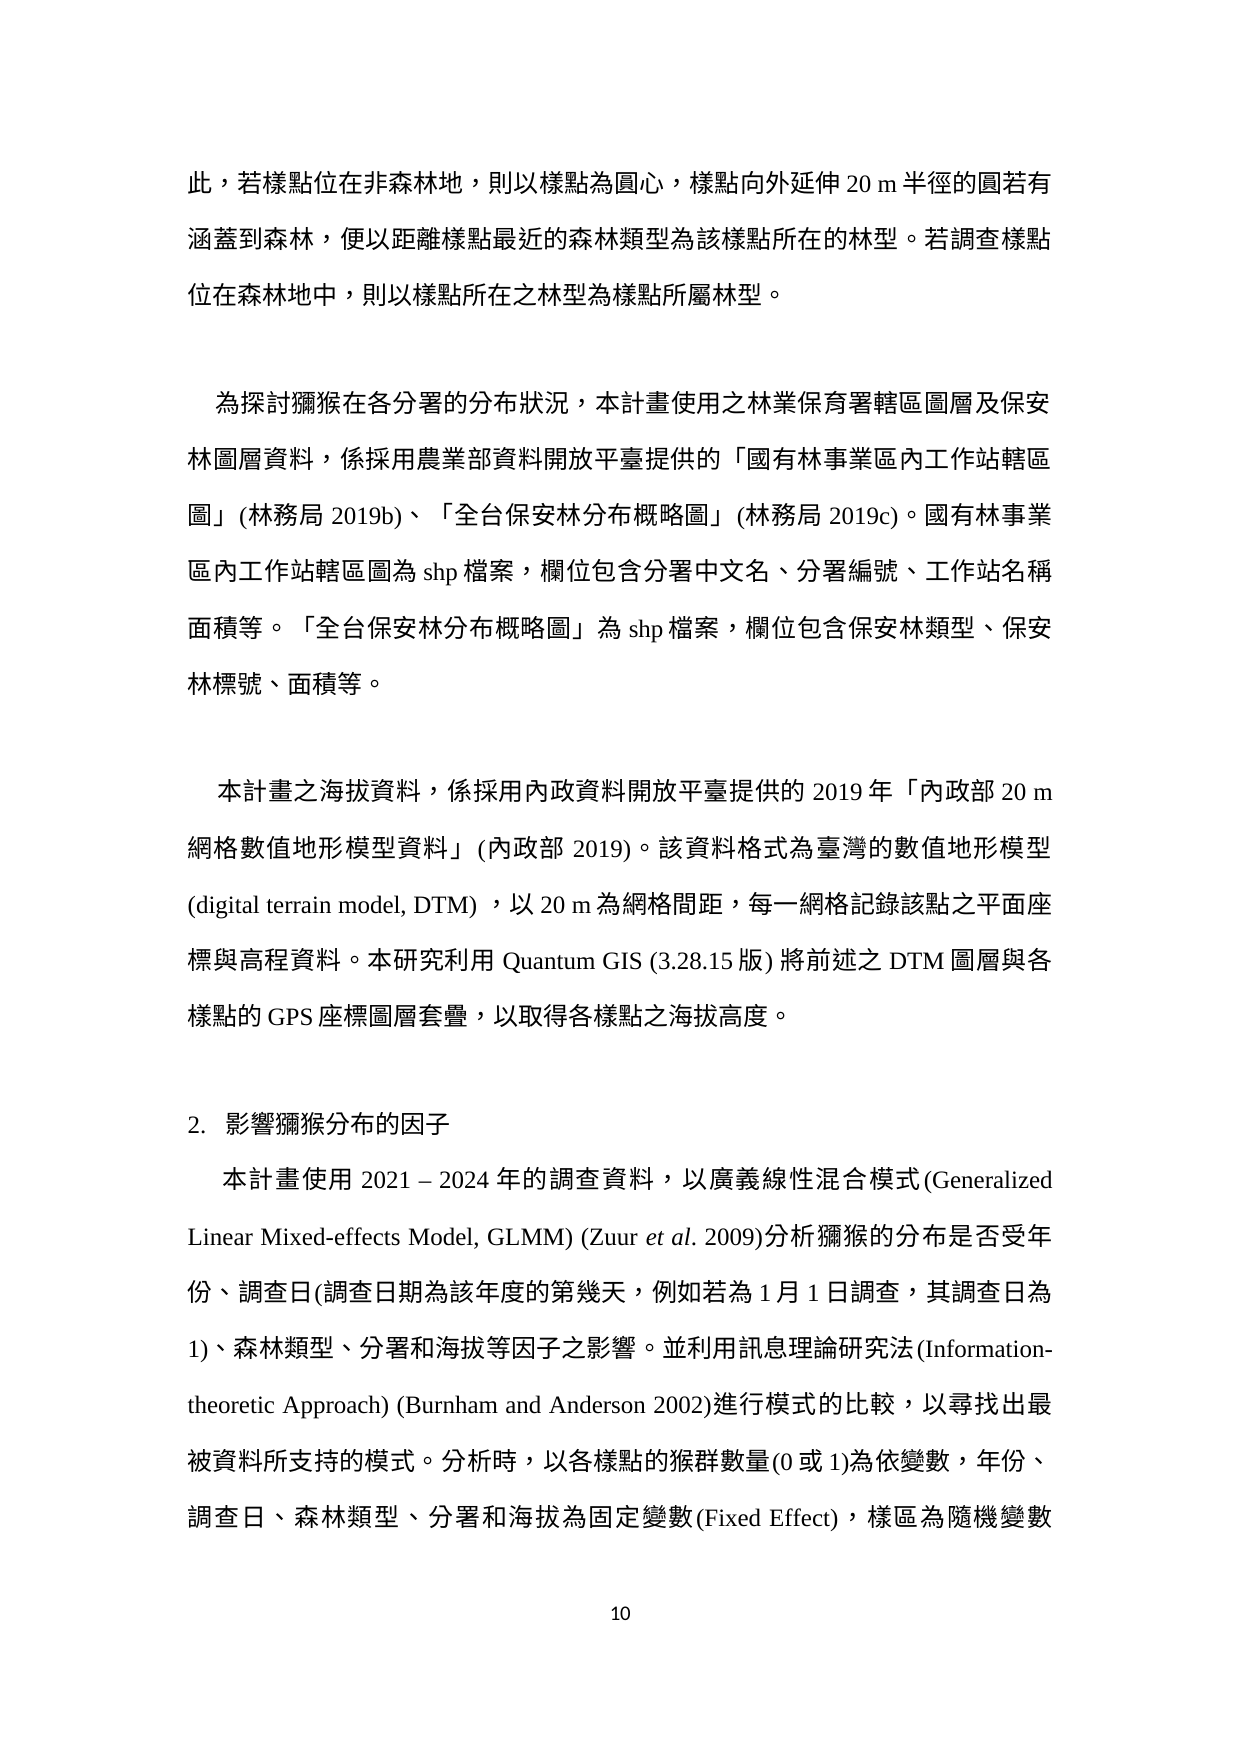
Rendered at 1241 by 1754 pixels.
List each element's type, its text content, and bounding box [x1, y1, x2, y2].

text 為探討獼猴在各分署的分布狀況，本計畫使用之林業保育署轄區圖層及保安林圖層資料，係採用農業部資料開放平臺提供的「國有林事業區內工作站轄區圖」(林務局 2019b)、「全台保安林分布概略圖」(林務局 2019c)。國有林事業區內工作站轄區圖為shp檔案，欄位包含分署中文名、分署編號、工作站名稱、面積等。「全台保安林分布概略圖」為shp檔案，欄位包含保安林類型、保安林標號、面積等。 [187, 382, 1053, 701]
list 影響獼猴分布的因子 [187, 1104, 1053, 1141]
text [187, 1159, 1053, 1534]
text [187, 162, 1053, 312]
text 本計畫之海拔資料，係採用內政資料開放平臺提供的2019年「內政部20 m網格數值地形模型資料」(內政部 2019)。該資料格式為臺灣的數值地形模型 (digital terrain model, DTM) ，以20 m為網格間距，每一網格記錄該點之平面座標與高程資料。本研究利用Quantum GIS (3.28.15版) 將前述之DTM圖層與各樣點的GPS座標圖層套疊，以取得各樣點之海拔高度。 [187, 771, 1053, 1034]
